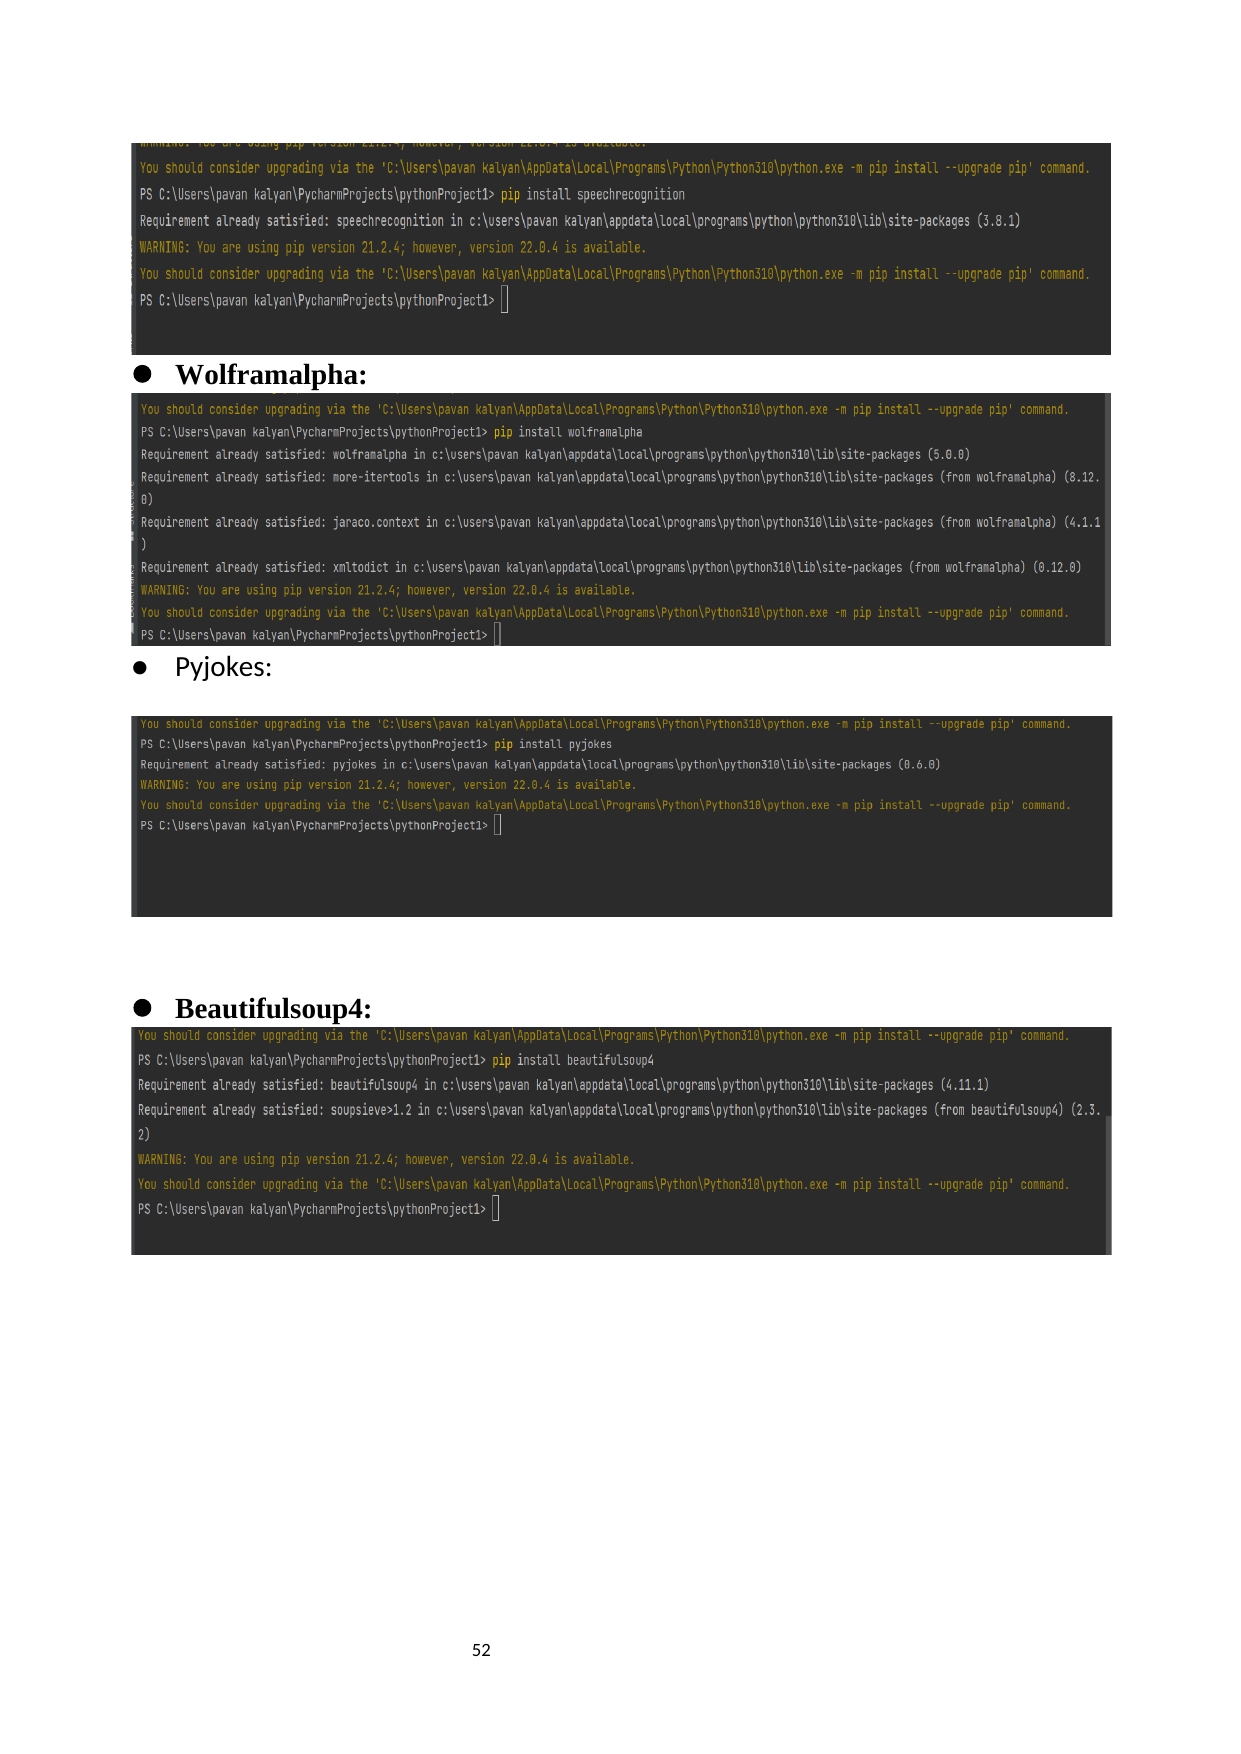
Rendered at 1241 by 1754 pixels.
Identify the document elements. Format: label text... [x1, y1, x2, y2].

picture [131, 143, 1111, 355]
list Wolframalpha: [131, 357, 1112, 391]
picture [131, 716, 1113, 917]
list Pyjokes: [131, 648, 1112, 683]
list Beautifulsoup4: [131, 991, 1112, 1025]
picture [131, 1027, 1112, 1255]
picture [131, 393, 1111, 646]
